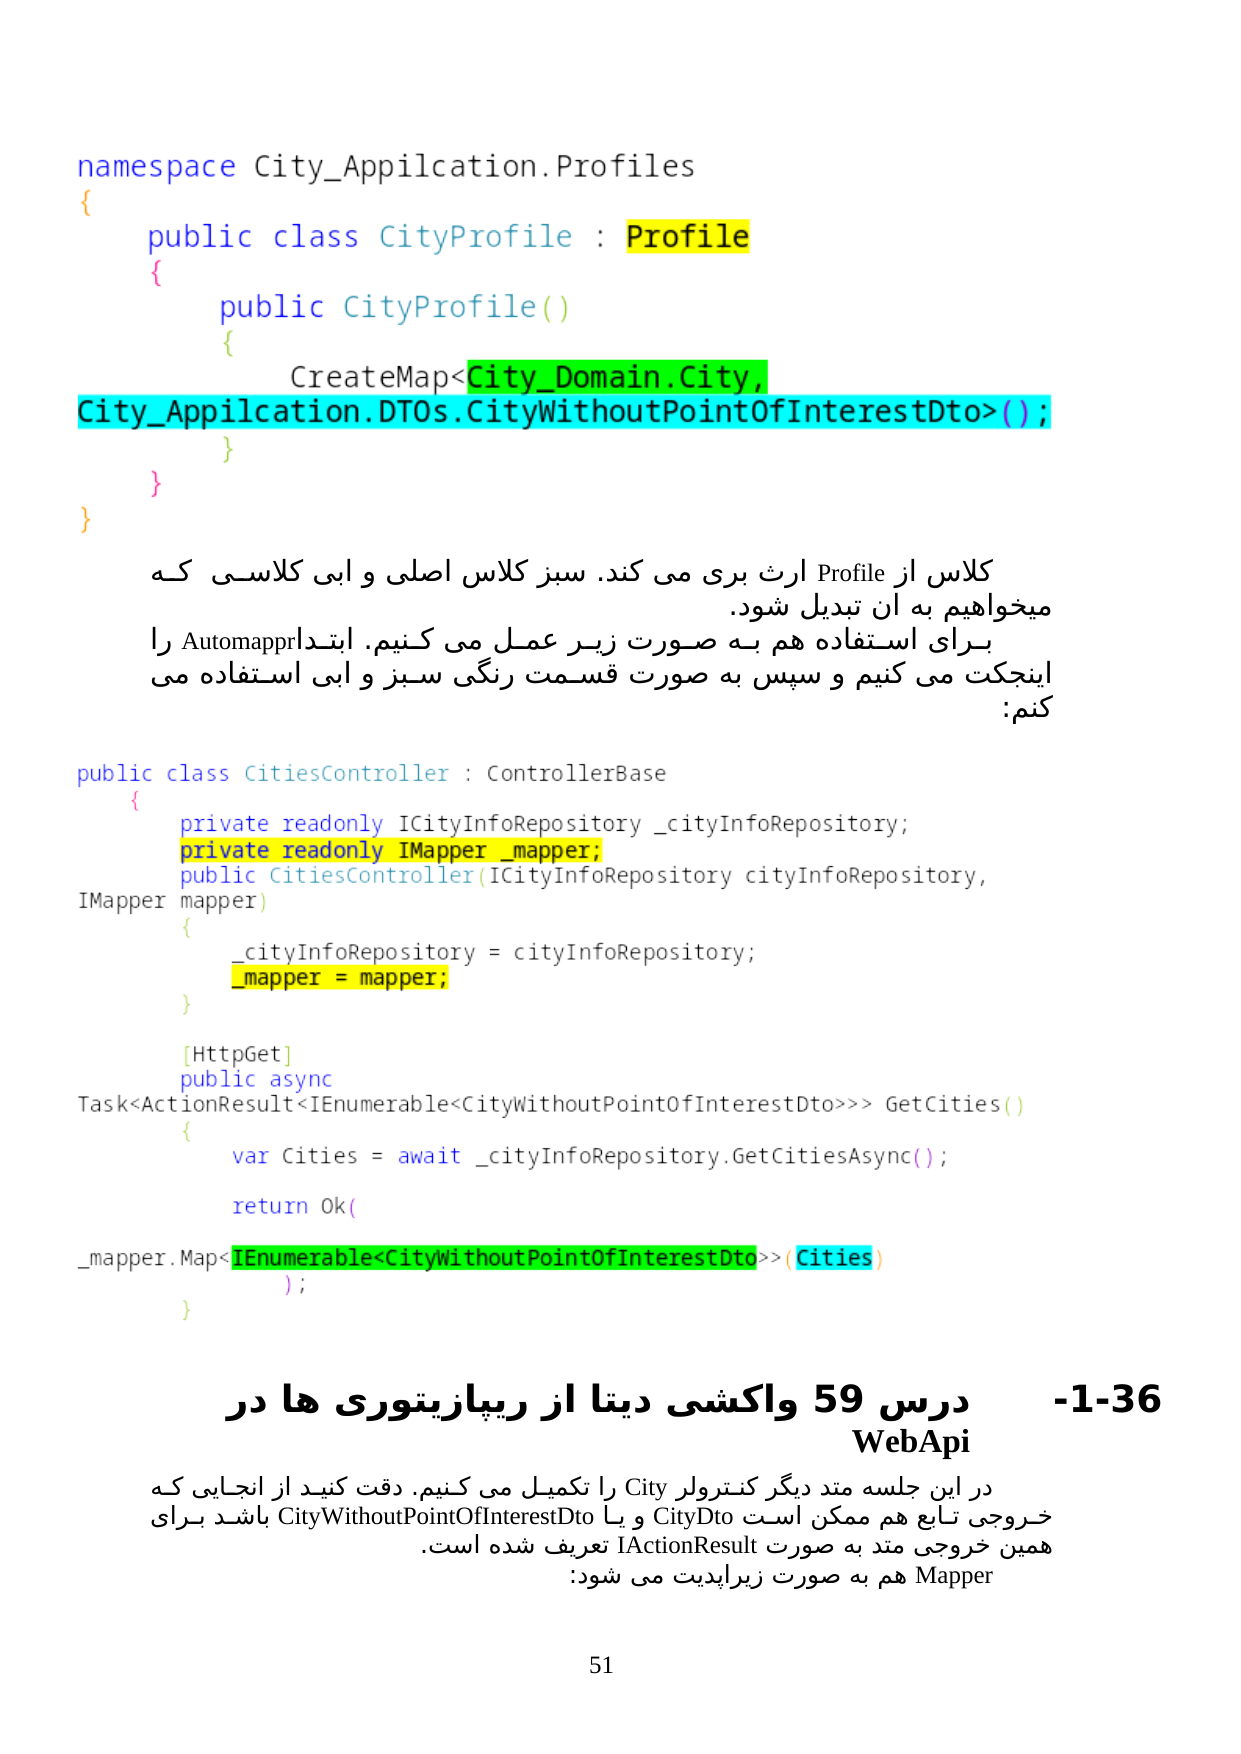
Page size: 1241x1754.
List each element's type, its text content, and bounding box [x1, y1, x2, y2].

text کلاس از Profile ارث بری می کند. سبز کلاس اصلی و ابی کلاسی که میخواهیم به ان تبدیل شود. [150, 555, 1053, 623]
text در این جلسه متد دیگر کنترولر City را تکمیل می کنیم. دقت کنید از انجایی که خروجی تابع هم ممکن است CityDto و یا CityWithoutPointOfInterestDto باشد برای همین خروجی متد به صورت IActionResult تعریف شده است. [150, 1472, 1053, 1560]
text برای استفاده هم به صورت زیر عمل می کنیم. ابتداAutomappr را اینجکت می کنیم و سپس به صورت قسمت رنگی سبز و ابی استفاده می کنم: [150, 623, 1053, 724]
text Mapper هم به صورت زیراپدیت می شود: [150, 1560, 1053, 1589]
text درس 59 واکشی دیتا از ریپازیتوری ها در WebApi [150, 1378, 1053, 1459]
